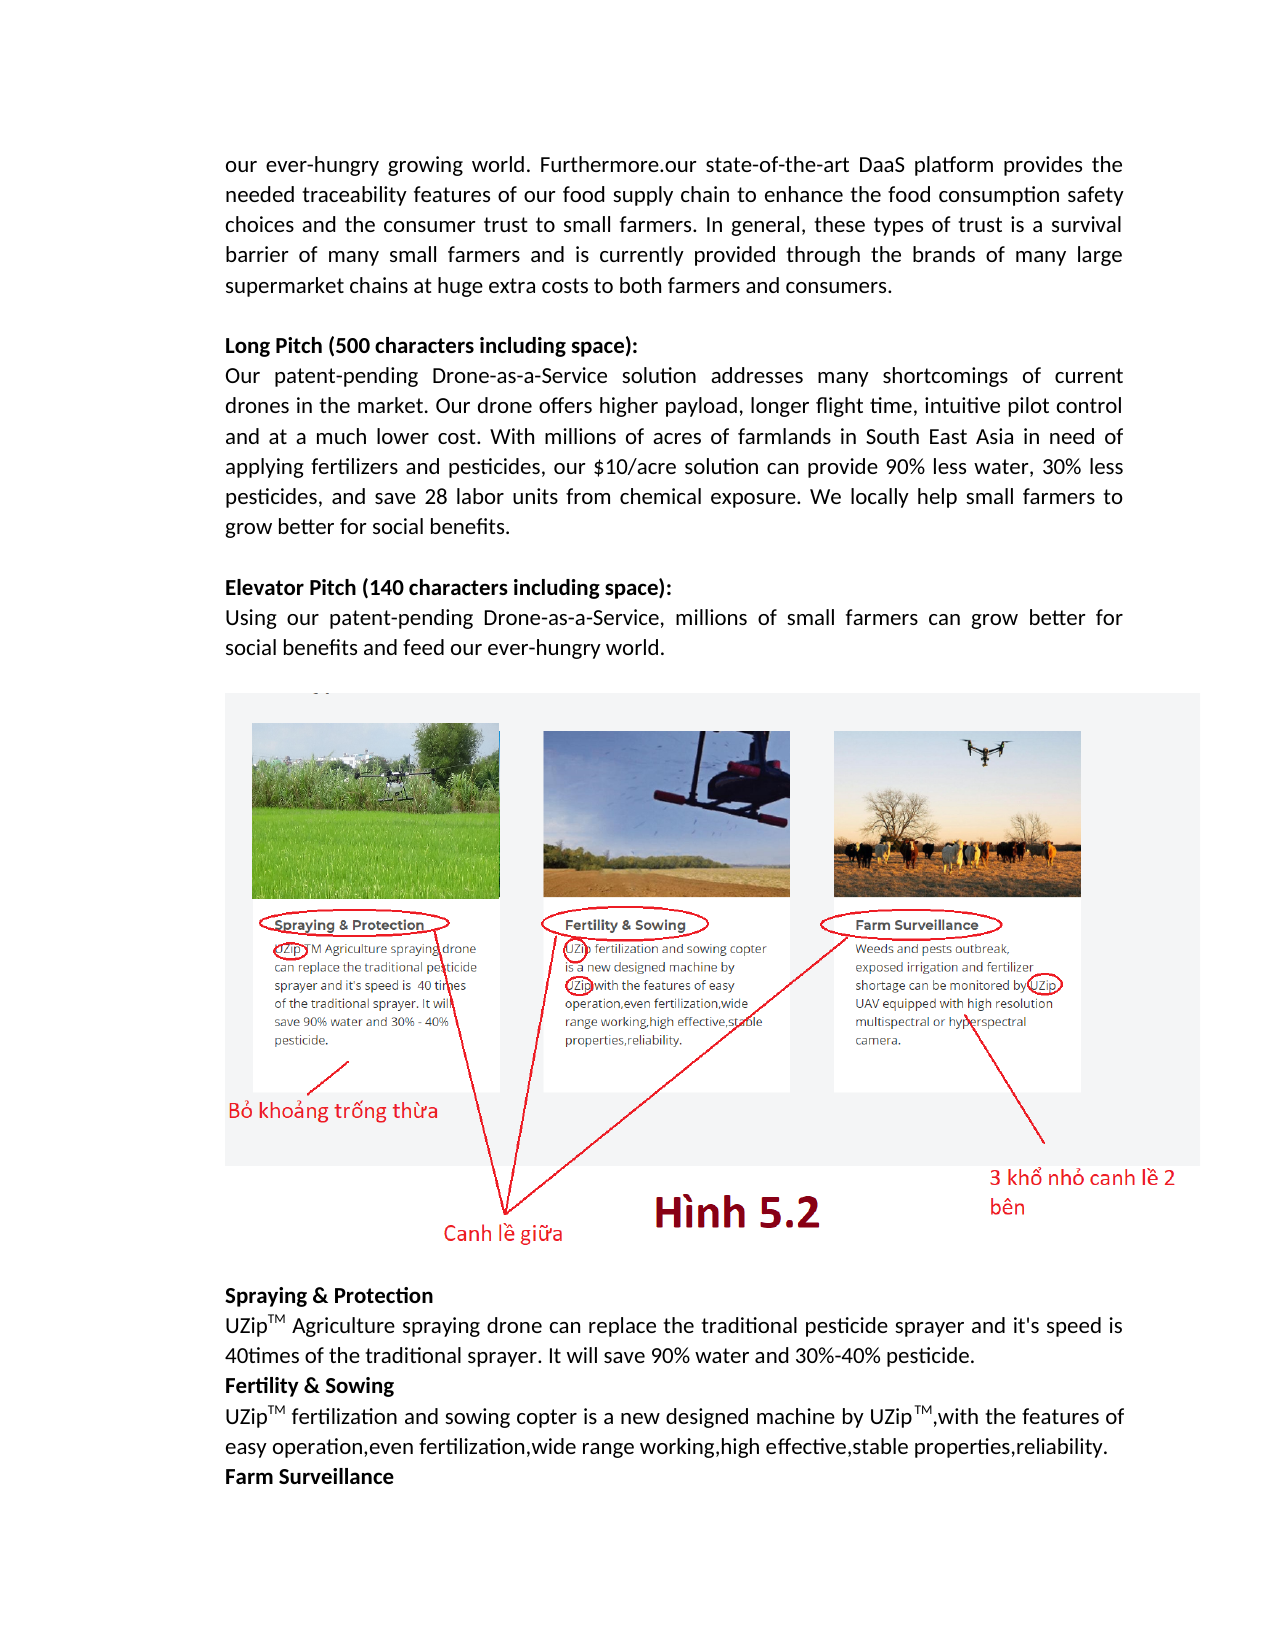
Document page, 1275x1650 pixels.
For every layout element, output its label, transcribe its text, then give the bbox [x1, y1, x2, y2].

list Fertility & Sowing [225, 1372, 1125, 1399]
list Elevator Pitch (140 characters including space): [225, 573, 1125, 601]
list UZipTM Agriculture spraying drone can replace the traditional pesticide sprayer and it's speed is 40times of the traditional sprayer. It will save 90% water and 30%-40% pesticide. [225, 1311, 1125, 1369]
list Long Pitch (500 characters including space): [225, 331, 1125, 359]
list Farm Surveillance [225, 1462, 1125, 1490]
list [225, 150, 1125, 299]
list UZipTM fertilization and sowing copter is a new designed machine by UZipTM,with the features of easy operation,even fertilization,wide range working,high eﬀective,stable properties,reliability. [225, 1402, 1125, 1460]
list Our patent-pending Drone-as-a-Service solution addresses many shortcomings of current drones in the market. Our drone offers higher payload, longer flight time, intuitive pilot control and at a much lower cost. With millions of acres of farmlands in South East Asia in need of applying fertilizers and pesticides, our $10/acre solution can provide 90% less water, 30% less pesticides, and save 28 labor units from chemical exposure. We locally help small farmers to grow better for social benefits. [225, 361, 1125, 541]
list Using our patent-pending Drone-as-a-Service, millions of small farmers can grow better for social benefits and feed our ever-hungry world. [225, 603, 1125, 661]
picture [225, 693, 1200, 1279]
list Spraying & Protection [225, 1281, 1125, 1309]
